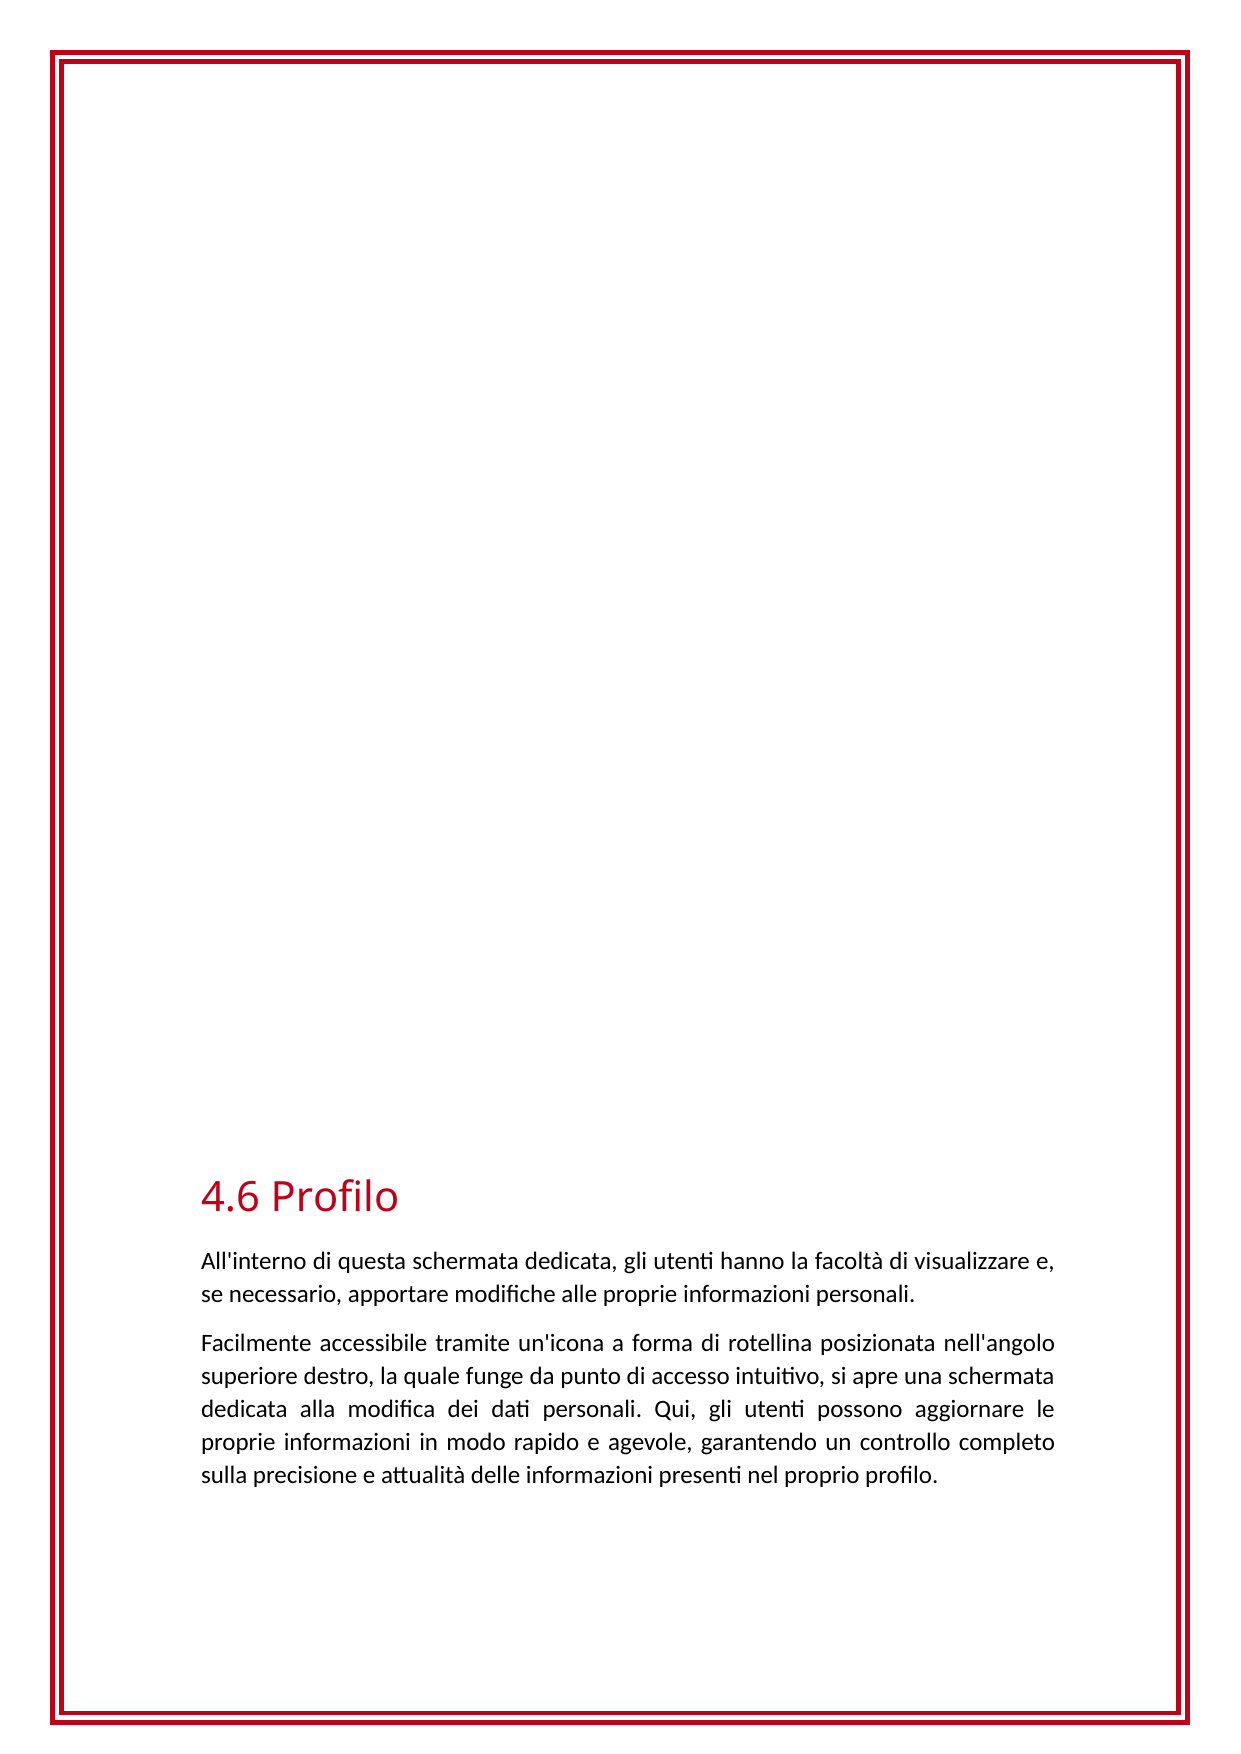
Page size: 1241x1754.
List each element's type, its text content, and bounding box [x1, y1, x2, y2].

list 4.6 Profilo [201, 1167, 1056, 1224]
text All'interno di questa schermata dedicata, gli utenti hanno la facoltà di visualizzare e, se necessario, apportare modifiche alle proprie informazioni personali. [201, 1245, 1056, 1308]
text Facilmente accessibile tramite un'icona a forma di rotellina posizionata nell'angolo superiore destro, la quale funge da punto di accesso intuitivo, si apre una schermata dedicata alla modifica dei dati personali. Qui, gli utenti possono aggiornare le proprie informazioni in modo rapido e agevole, garantendo un controllo completo sulla precisione e attualità delle informazioni presenti nel proprio profilo. [201, 1327, 1056, 1490]
